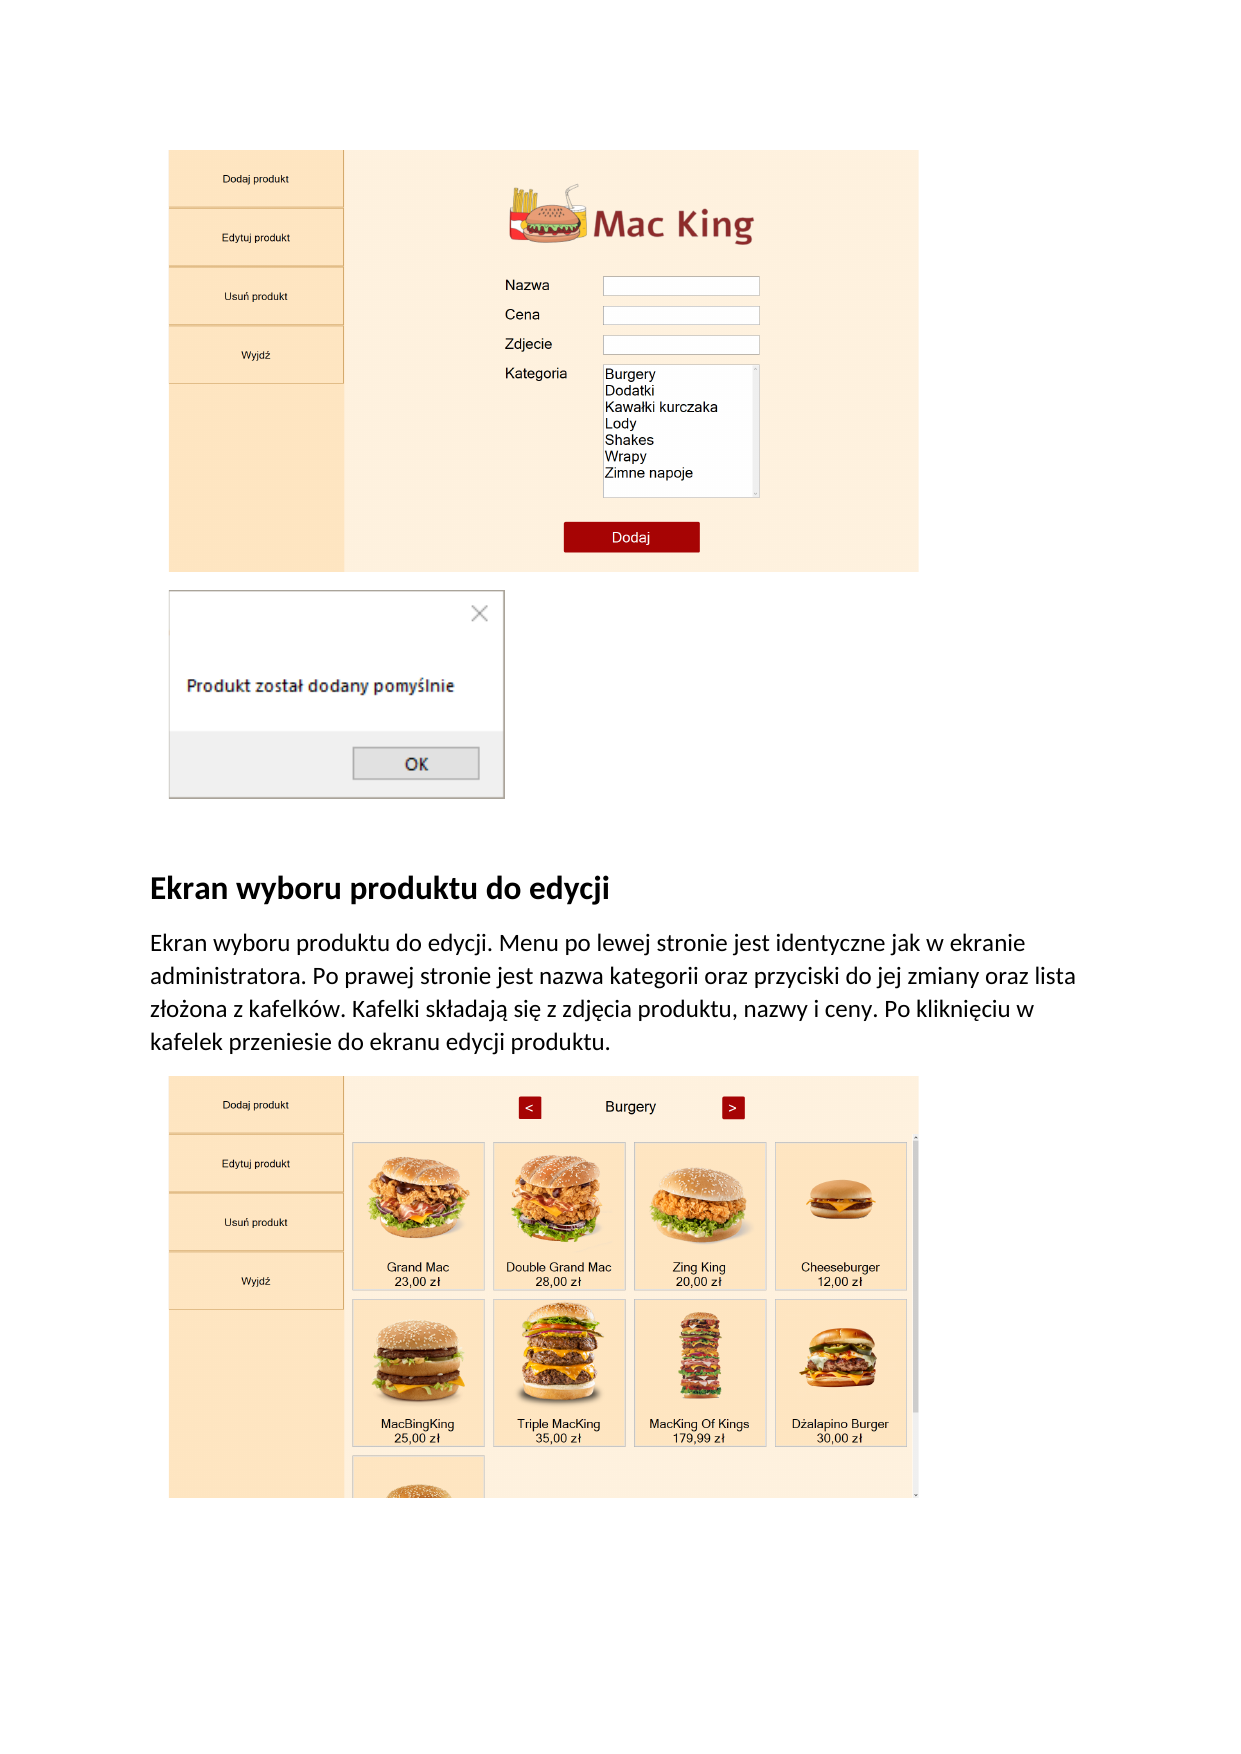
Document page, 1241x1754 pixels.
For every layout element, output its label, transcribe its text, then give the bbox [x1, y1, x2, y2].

text Ekran wyboru produktu do edycji. Menu po lewej stronie jest identyczne jak w ekranie administratora. Po prawej stronie jest nazwa kategorii oraz przyciski do jej zmiany oraz lista złożona z kafelków. Kafelki składają się z zdjęcia produktu, nazwy i ceny. Po kliknięciu w kafelek przeniesie do ekranu edycji produktu. [150, 928, 1090, 1057]
text Ekran wyboru produktu do edycji [150, 867, 1090, 908]
